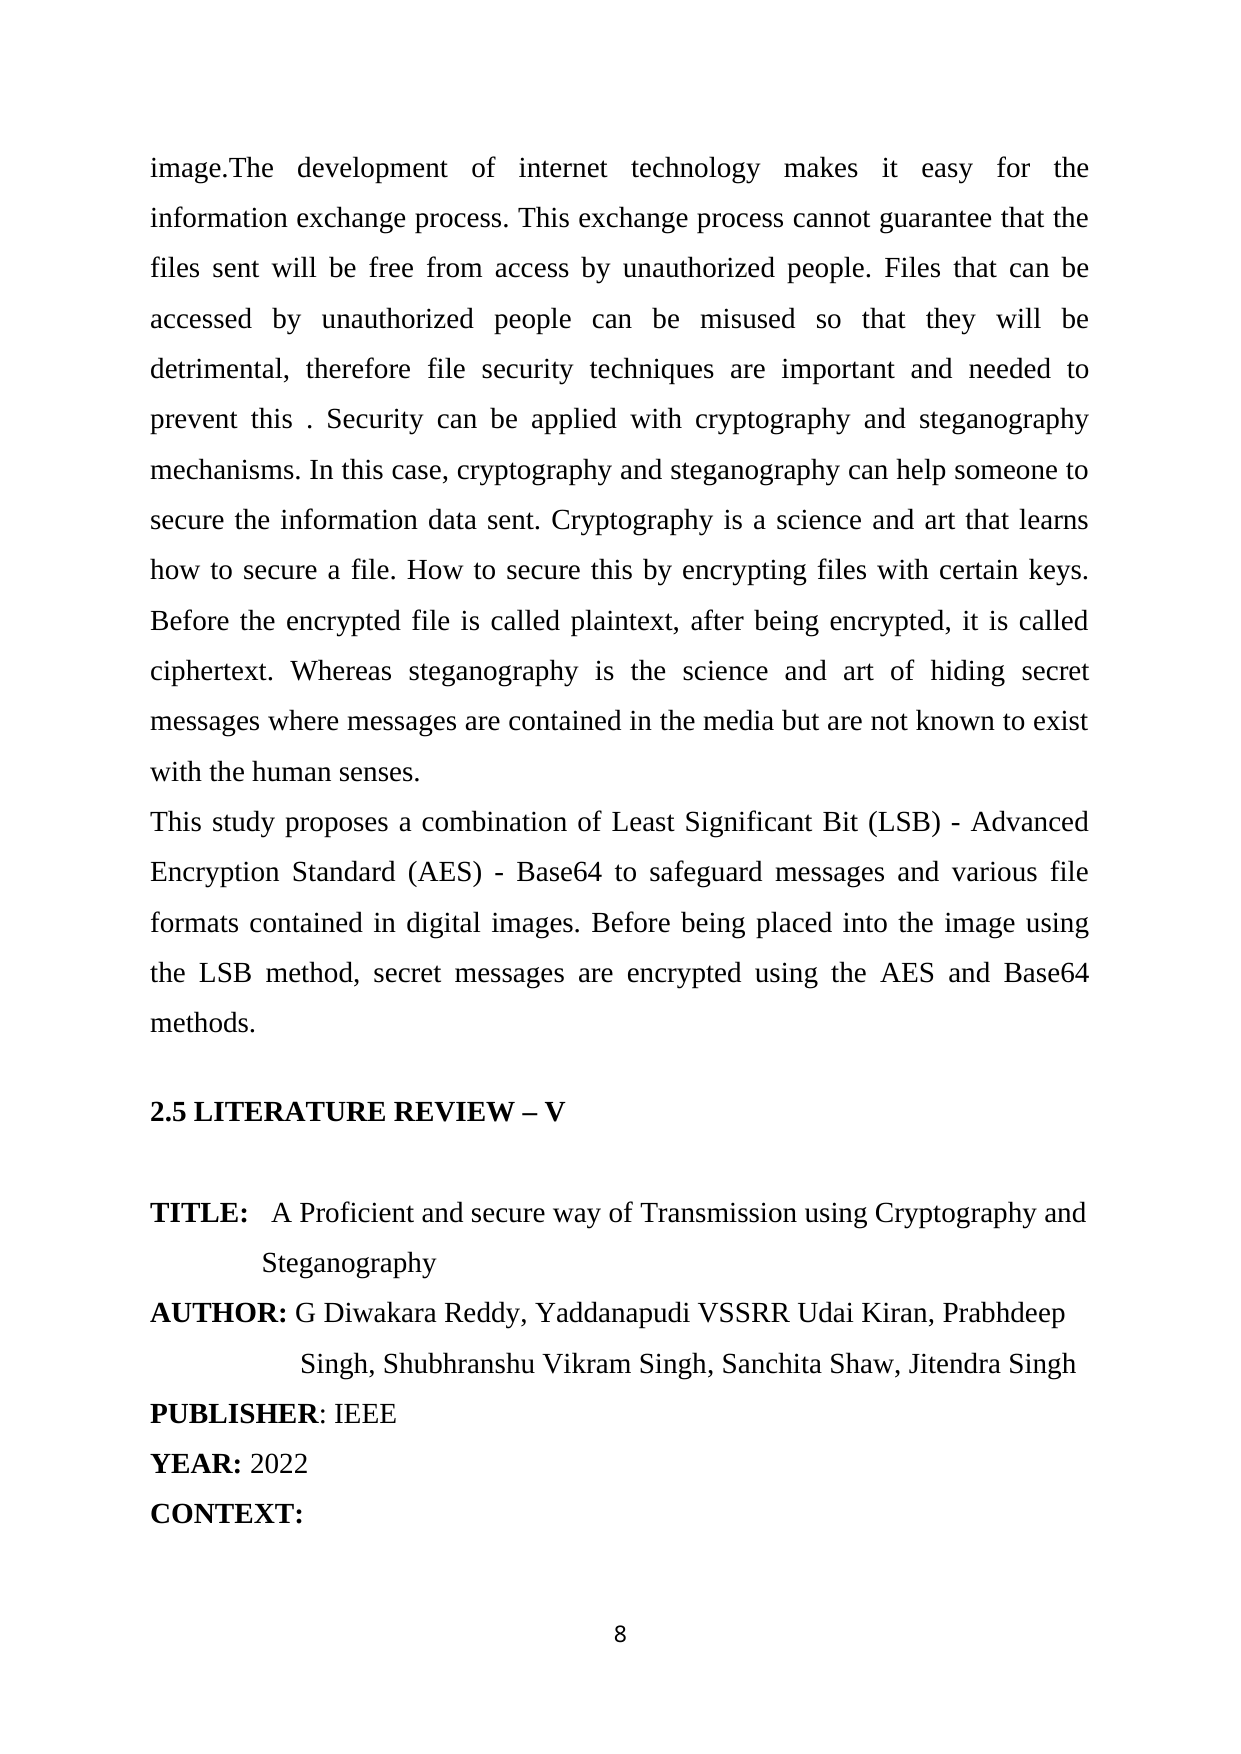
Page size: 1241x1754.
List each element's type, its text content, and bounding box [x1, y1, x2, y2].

text CONTEXT: [150, 1497, 1090, 1530]
text This study proposes a combination of Least Significant Bit (LSB) - Advanced Encryption Standard (AES) - Base64 to safeguard messages and various file formats contained in digital images. Before being placed into the image using the LSB method, secret messages are encrypted using the AES and Base64 methods. [150, 804, 1090, 1039]
list TITLE: A Proficient and secure way of Transmission using Cryptography and [150, 1195, 1090, 1228]
subtitle AUTHOR: G Diwakara Reddy, Yaddanapudi VSSRR Udai Kiran, Prabhdeep Singh, Shubhranshu Vikram Singh, Sanchita Shaw, Jitendra Singh [150, 1295, 1090, 1379]
text PUBLISHER: IEEE [150, 1396, 1090, 1429]
list Steganography [150, 1245, 1090, 1279]
text YEAR: 2022 [150, 1446, 1090, 1480]
list 2.5 LITERATURE REVIEW – V [150, 1094, 1090, 1128]
